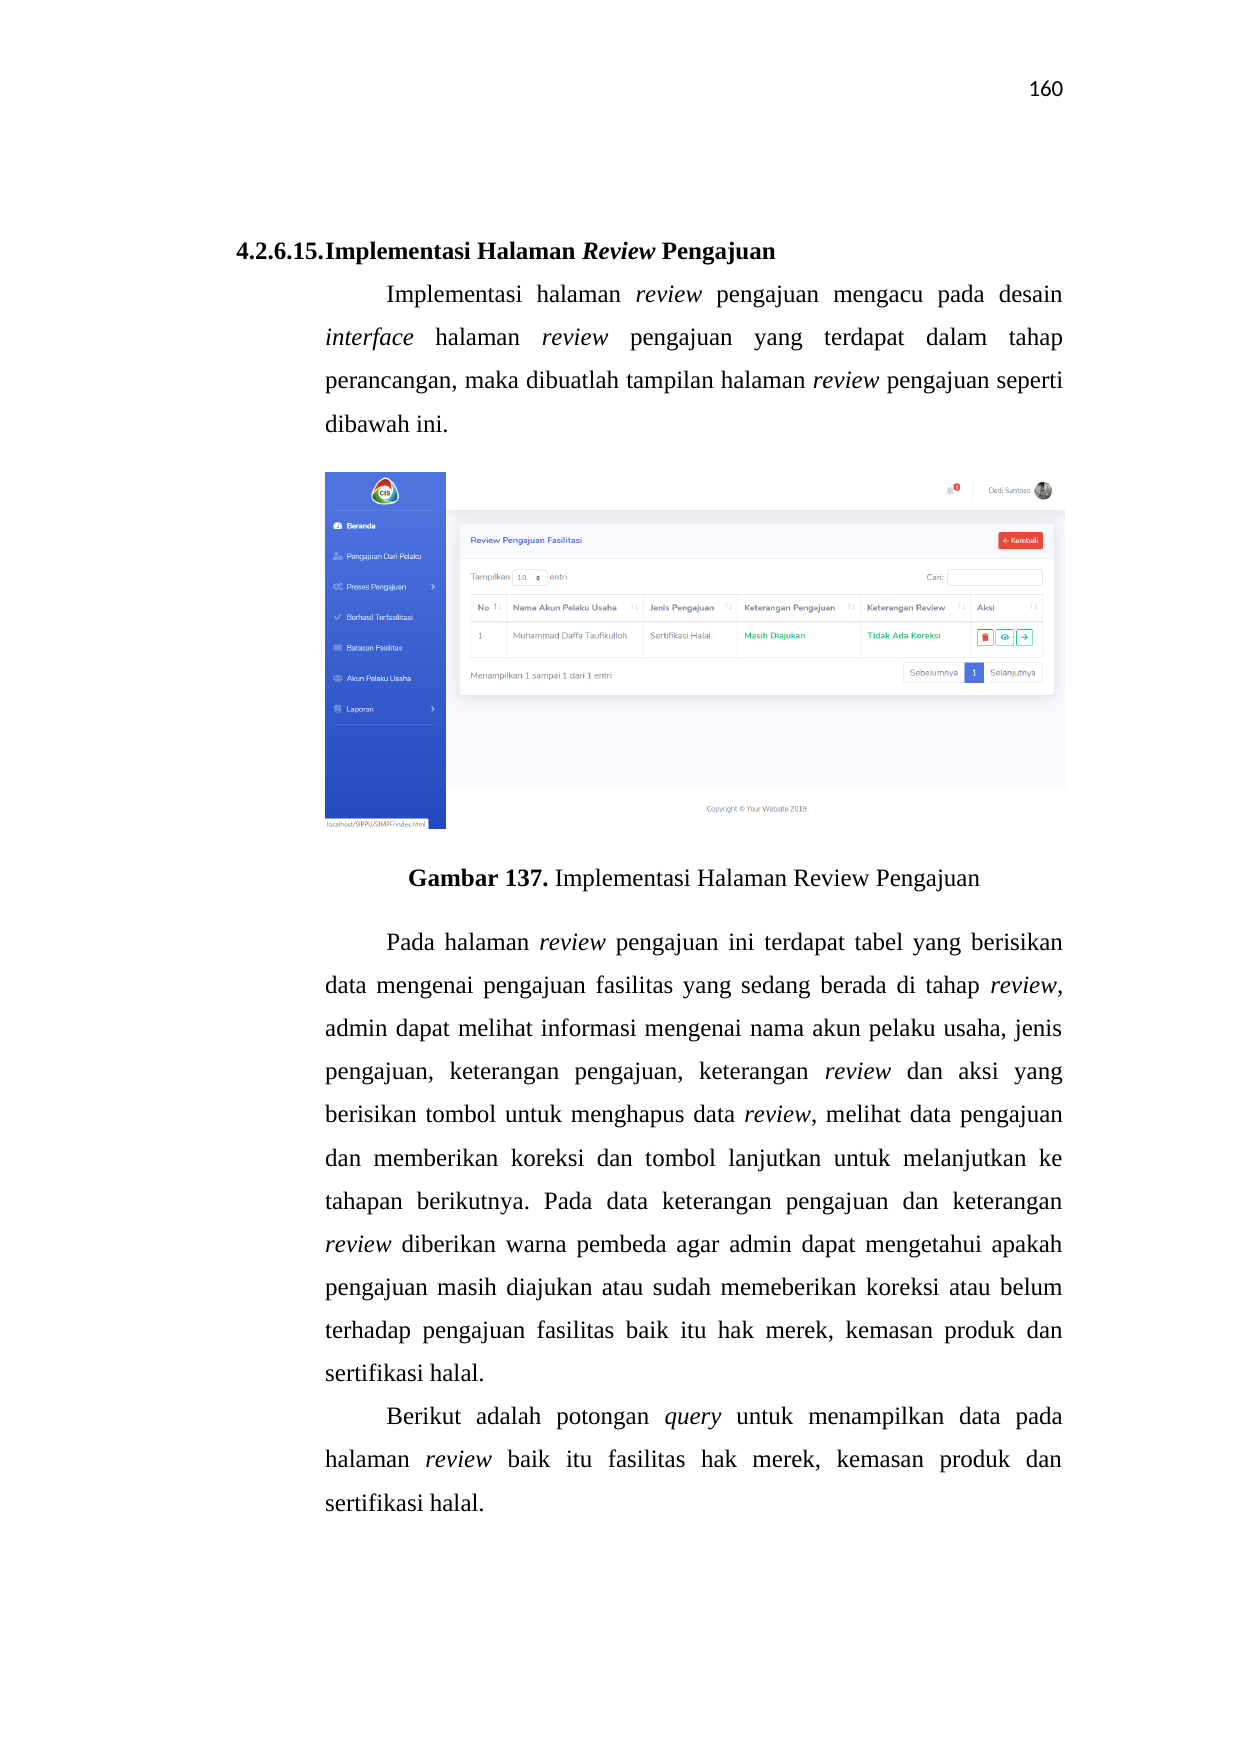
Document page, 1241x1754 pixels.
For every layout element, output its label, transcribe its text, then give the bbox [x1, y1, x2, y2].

picture [325, 472, 1066, 829]
list Berikut adalah potongan query untuk menampilkan data pada halaman review baik itu fasilitas hak merek, kemasan produk dan sertifikasi halal. [325, 1401, 1063, 1516]
list Pada halaman review pengajuan ini terdapat tabel yang berisikan data mengenai pengajuan fasilitas yang sedang berada di tahap review, admin dapat melihat informasi mengenai nama akun pelaku usaha, jenis pengajuan, keterangan pengajuan, keterangan review dan aksi yang berisikan tombol untuk menghapus data review, melihat data pengajuan dan memberikan koreksi dan tombol lanjutkan untuk melanjutkan ke tahapan berikutnya. Pada data keterangan pengajuan dan keterangan review diberikan warna pembeda agar admin dapat mengetahui apakah pengajuan masih diajukan atau sudah memeberikan koreksi atau belum terhadap pengajuan fasilitas baik itu hak merek, kemasan produk dan sertifikasi halal. [325, 927, 1063, 1387]
subtitle Implementasi Halaman Review Pengajuan [236, 236, 1063, 265]
text Gambar 137. Implementasi Halaman Review Pengajuan [325, 863, 1063, 892]
text Implementasi halaman review pengajuan mengacu pada desain interface halaman review pengajuan yang terdapat dalam tahap perancangan, maka dibuatlah tampilan halaman review pengajuan seperti dibawah ini. [325, 279, 1063, 437]
